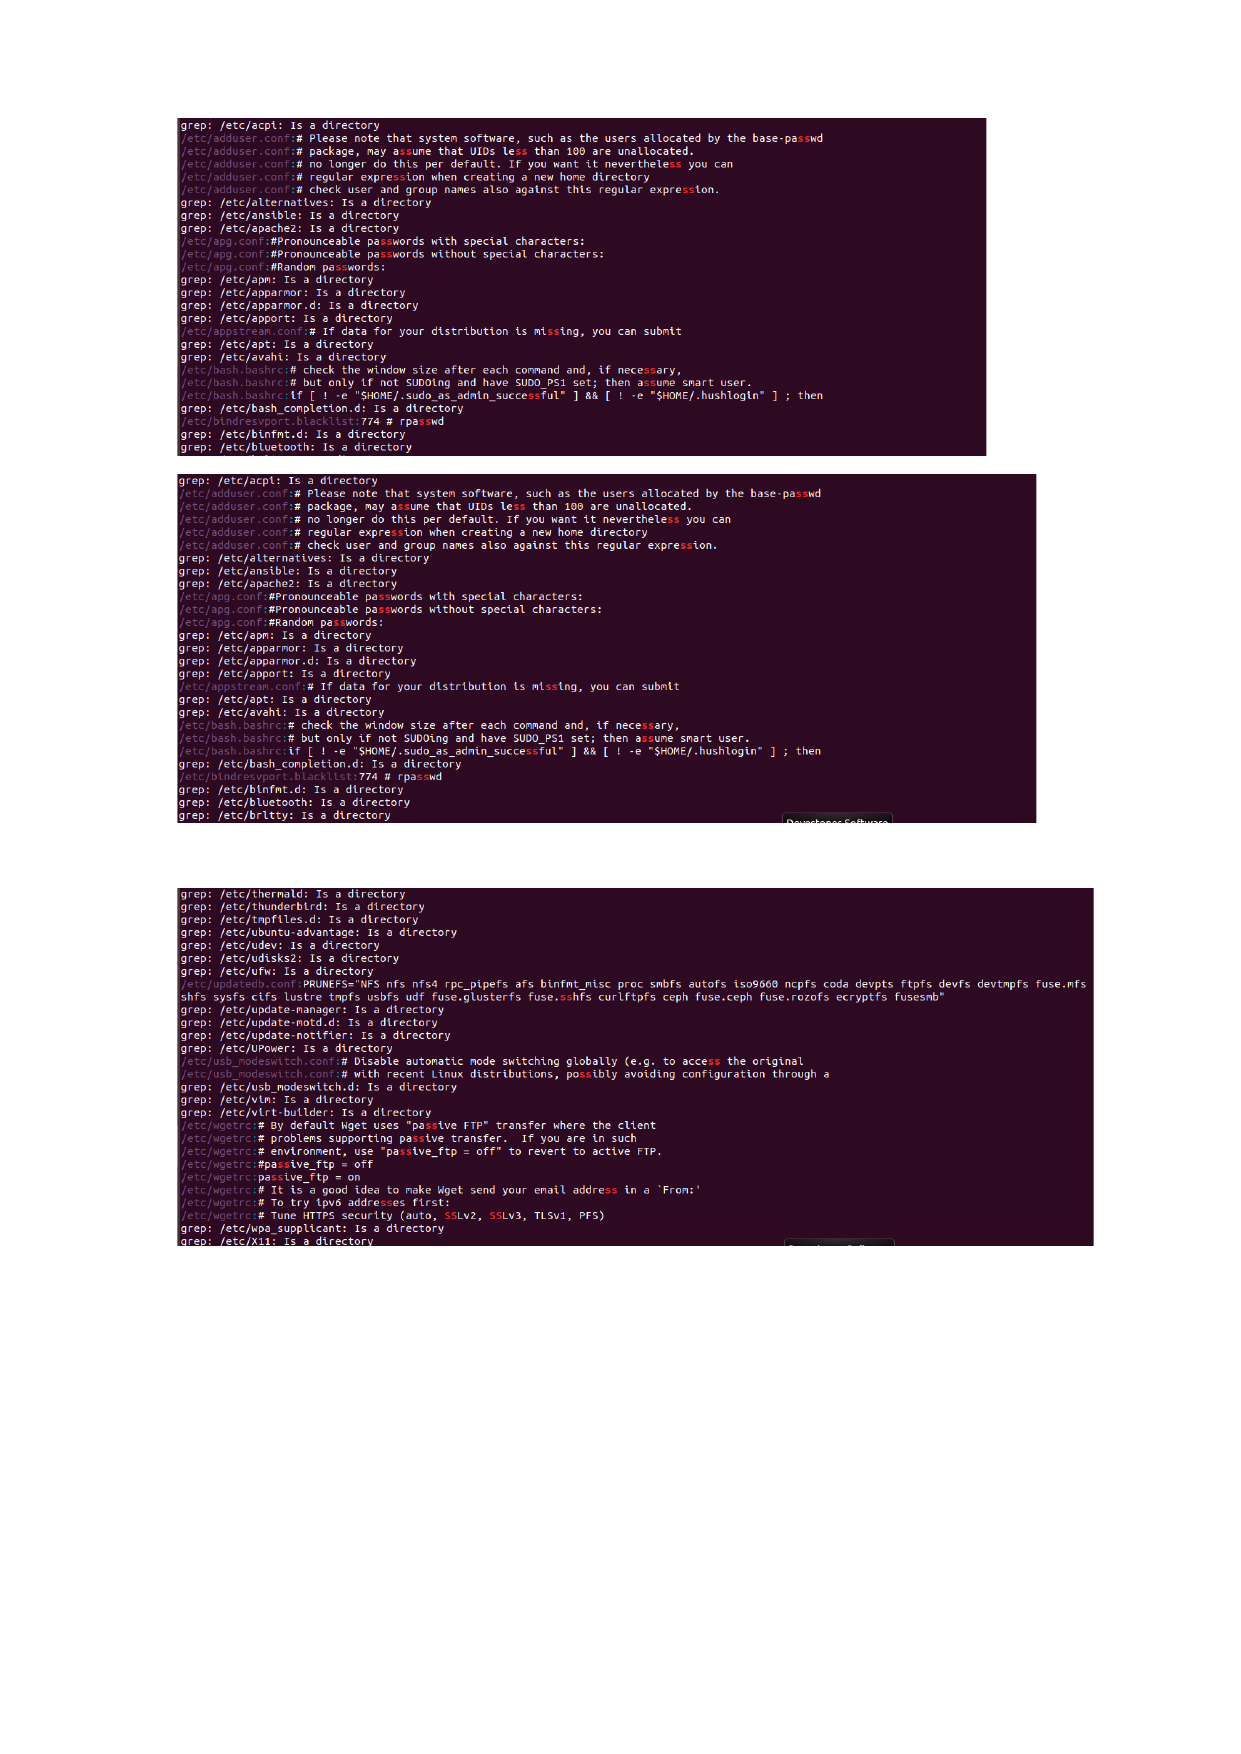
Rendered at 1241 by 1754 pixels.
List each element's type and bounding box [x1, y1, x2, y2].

picture [177, 474, 1037, 823]
picture [177, 888, 1094, 1246]
picture [177, 118, 987, 456]
